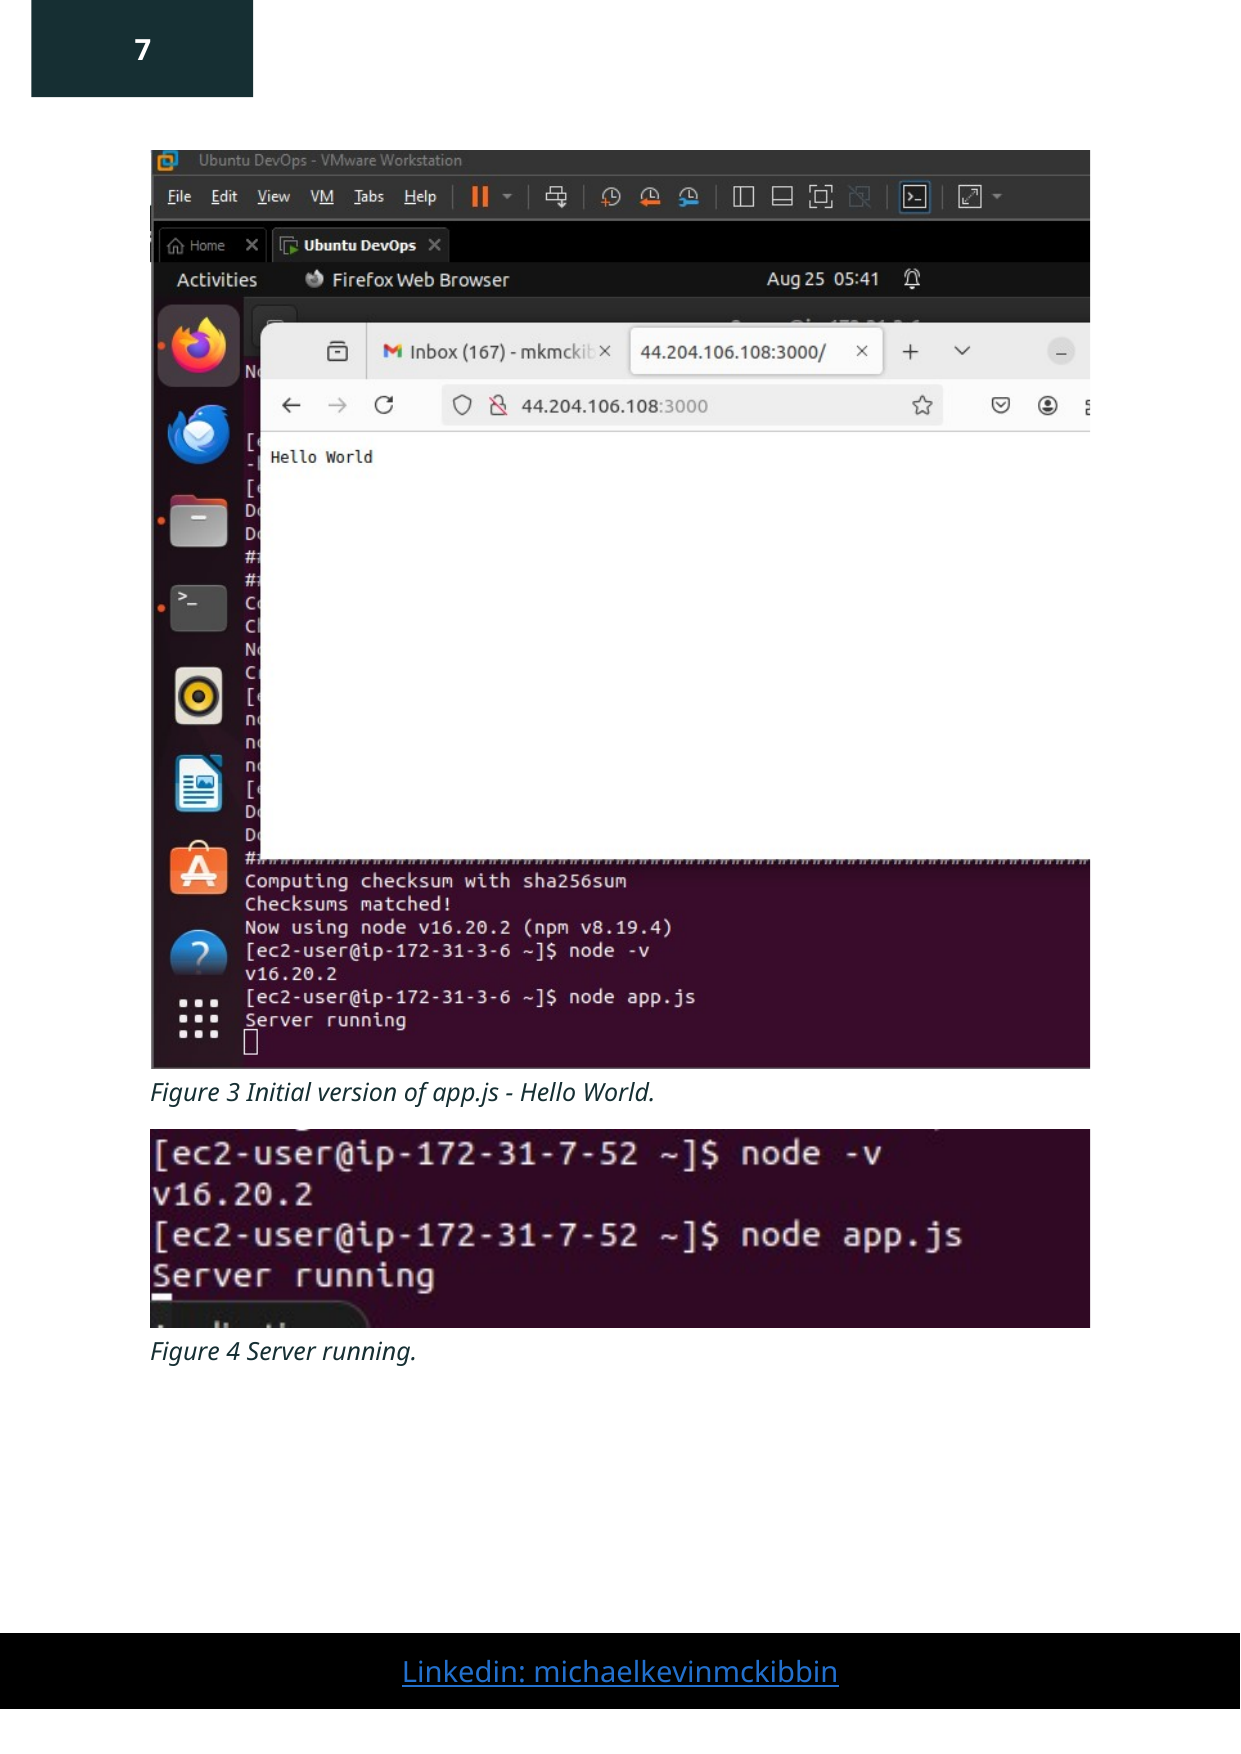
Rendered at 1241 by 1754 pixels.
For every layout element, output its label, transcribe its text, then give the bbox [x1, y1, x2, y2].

picture [150, 1129, 1091, 1328]
picture [150, 150, 1091, 1069]
